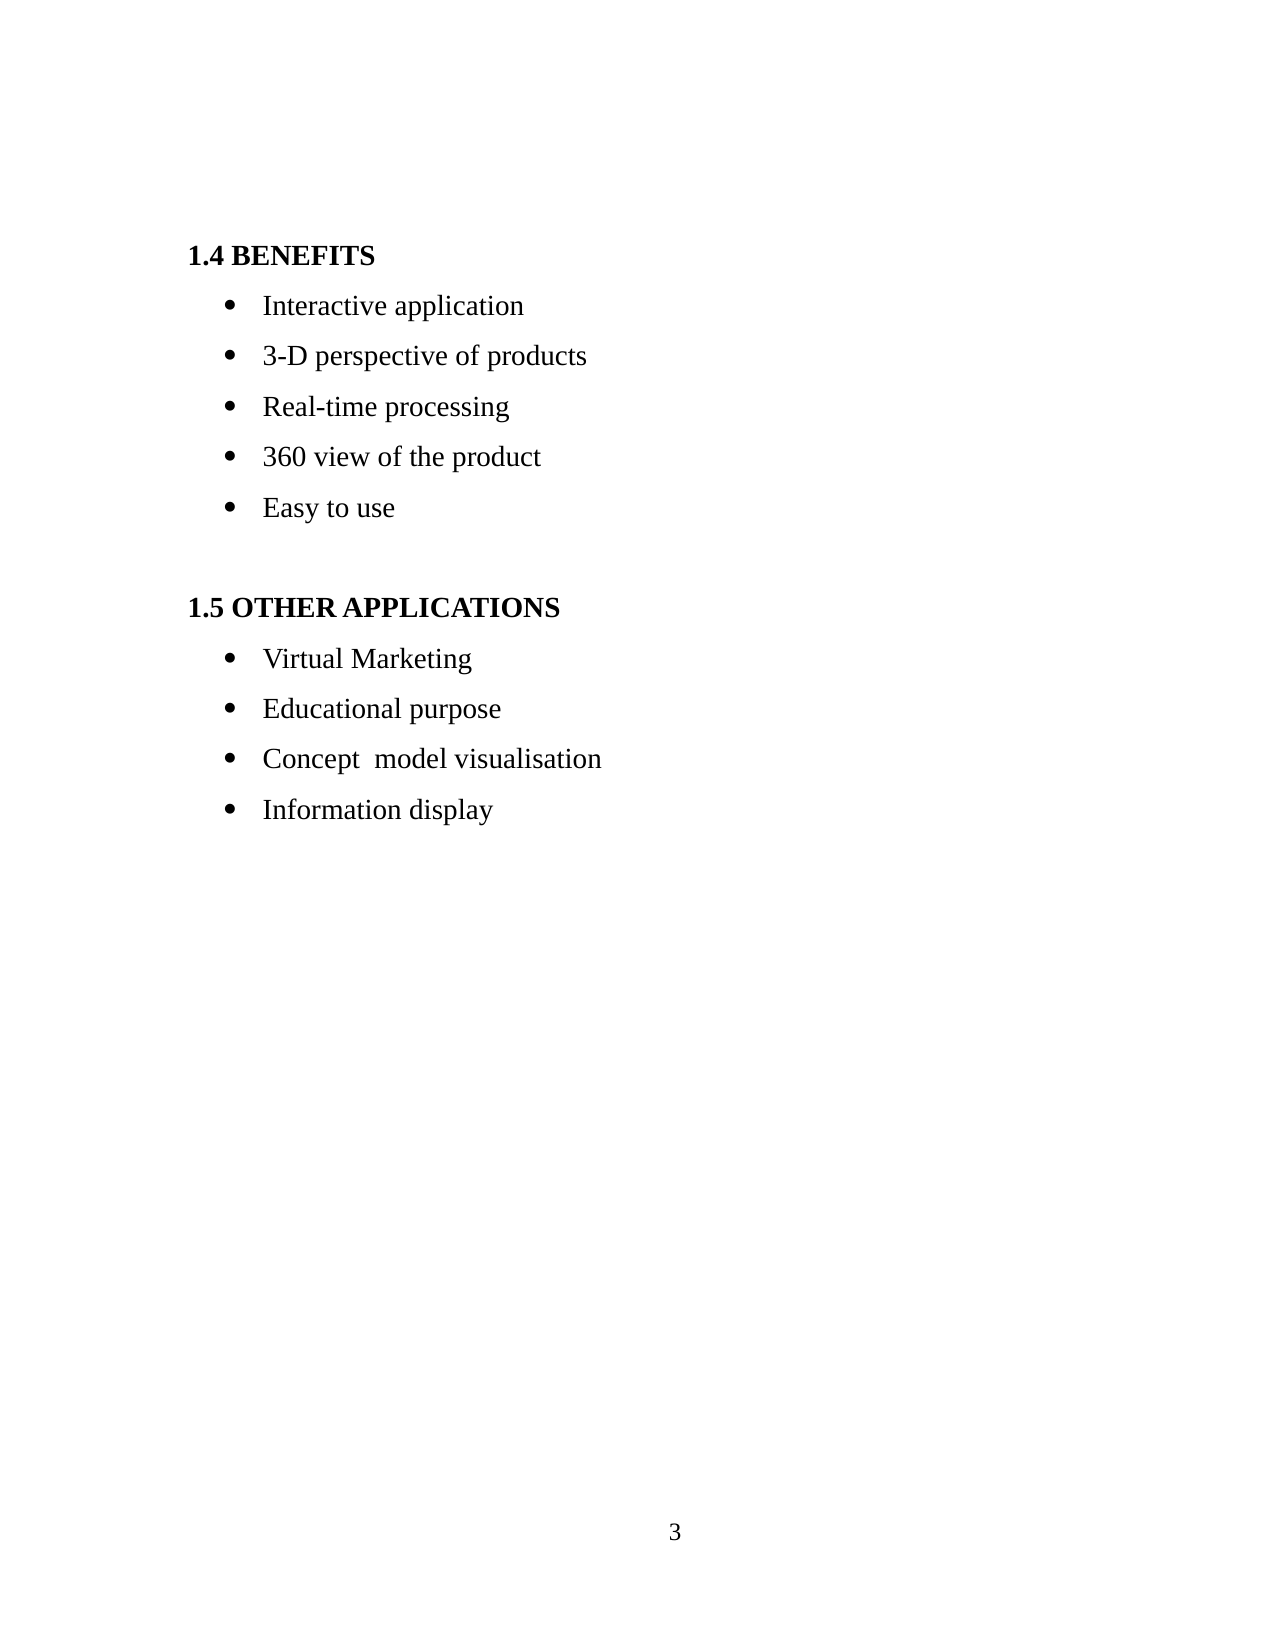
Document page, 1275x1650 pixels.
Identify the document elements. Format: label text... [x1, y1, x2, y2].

list Real-time processing [225, 389, 1162, 423]
list 3-D perspective of products [225, 338, 1162, 372]
list Easy to use [225, 490, 1162, 523]
list 360 view of the product [225, 439, 1162, 473]
list Information display [225, 792, 1162, 826]
list Concept model visualisation [225, 742, 1162, 775]
list Virtual Marketing [225, 641, 1162, 674]
text 1.4 BENEFITS [187, 238, 1162, 271]
list Educational purpose [225, 691, 1162, 725]
text 1.5 OTHER APPLICATIONS [187, 591, 1162, 624]
list Interactive application [225, 288, 1162, 322]
